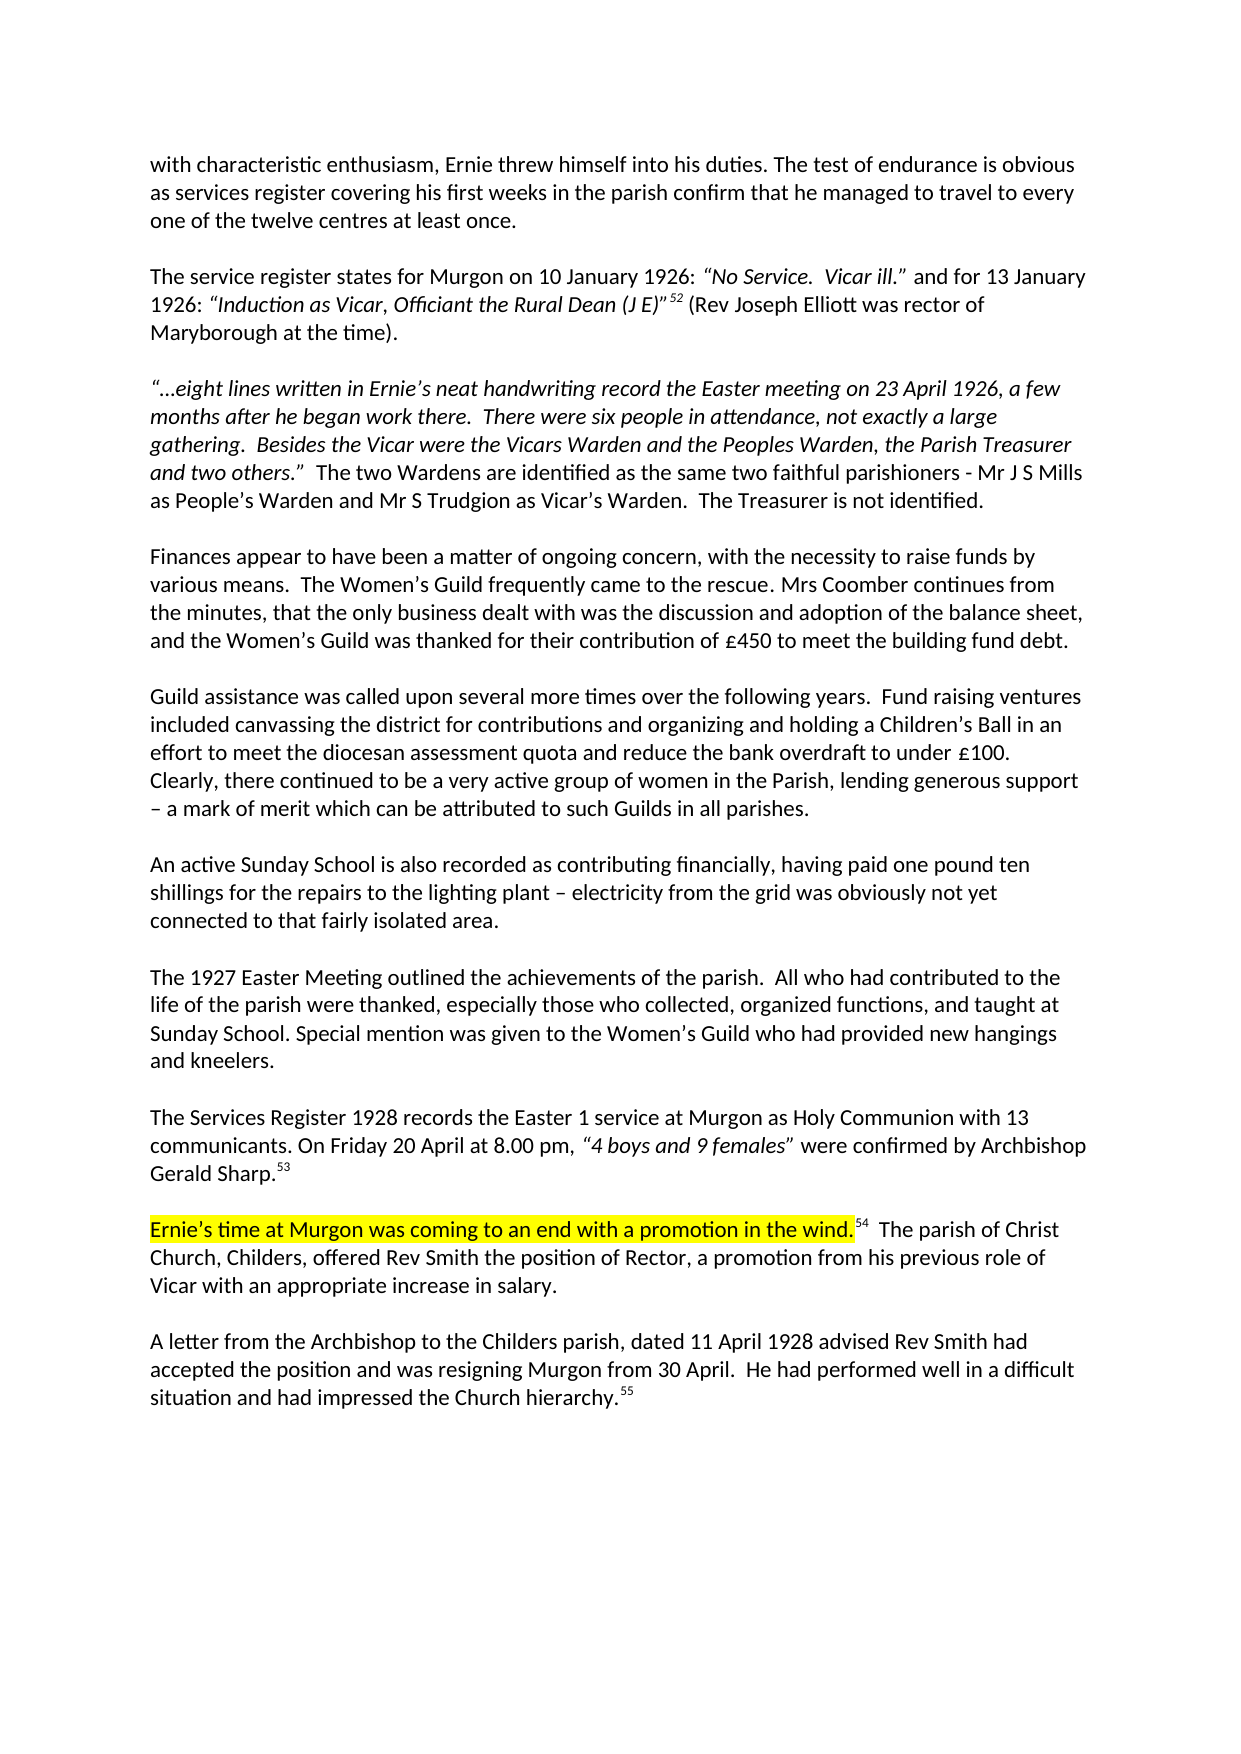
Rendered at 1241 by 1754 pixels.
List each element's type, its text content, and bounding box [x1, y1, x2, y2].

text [150, 150, 1090, 234]
text Ernie’s time at Murgon was coming to an end with a promotion in the wind. The parish of Christ Church, Childers, offered Rev Smith the position of Rector, a promotion from his previous role of Vicar with an appropriate increase in salary. [150, 1215, 1090, 1299]
text The 1927 Easter Meeting outlined the achievements of the parish. All who had contributed to the life of the parish were thanked, especially those who collected, organized functions, and taught at Sunday School. Special mention was given to the Women’s Guild who had provided new hangings and kneelers. [150, 963, 1090, 1075]
text The service register states for Murgon on 10 January 1926: “No Service. Vicar ill.” and for 13 January 1926: “Induction as Vicar, Officiant the Rural Dean (J E)” (Rev Joseph Elliott was rector of Maryborough at the time). [150, 262, 1090, 346]
text The Services Register 1928 records the Easter 1 service at Murgon as Holy Communion with 13 communicants. On Friday 20 April at 8.00 pm, “4 boys and 9 females” were confirmed by Archbishop Gerald Sharp. [150, 1103, 1090, 1187]
text Clearly, there continued to be a very active group of women in the Parish, lending generous support – a mark of merit which can be attributed to such Guilds in all parishes. [150, 766, 1090, 822]
text An active Sunday School is also recorded as contributing financially, having paid one pound ten shillings for the repairs to the lighting plant – electricity from the grid was obviously not yet connected to that fairly isolated area. [150, 851, 1090, 934]
text “…eight lines written in Ernie’s neat handwriting record the Easter meeting on 23 April 1926, a few months after he began work there. There were six people in attendance, not exactly a large gathering. Besides the Vicar were the Vicars Warden and the Peoples Warden, the Parish Treasurer and two others.” The two Wardens are identified as the same two faithful parishioners - Mr J S Mills as People’s Warden and Mr S Trudgion as Vicar’s Warden. The Treasurer is not identified. [150, 374, 1090, 514]
text Finances appear to have been a matter of ongoing concern, with the necessity to raise funds by various means. The Women’s Guild frequently came to the rescue. Mrs Coomber continues from the minutes, that the only business dealt with was the discussion and adoption of the balance sheet, and the Women’s Guild was thanked for their contribution of £450 to meet the building fund debt. [150, 542, 1090, 654]
text A letter from the Archbishop to the Childers parish, dated 11 April 1928 advised Rev Smith had accepted the position and was resigning Murgon from 30 April. He had performed well in a difficult situation and had impressed the Church hierarchy. [150, 1327, 1090, 1411]
text Guild assistance was called upon several more times over the following years. Fund raising ventures included canvassing the district for contributions and organizing and holding a Children’s Ball in an effort to meet the diocesan assessment quota and reduce the bank overdraft to under £100. [150, 682, 1090, 766]
